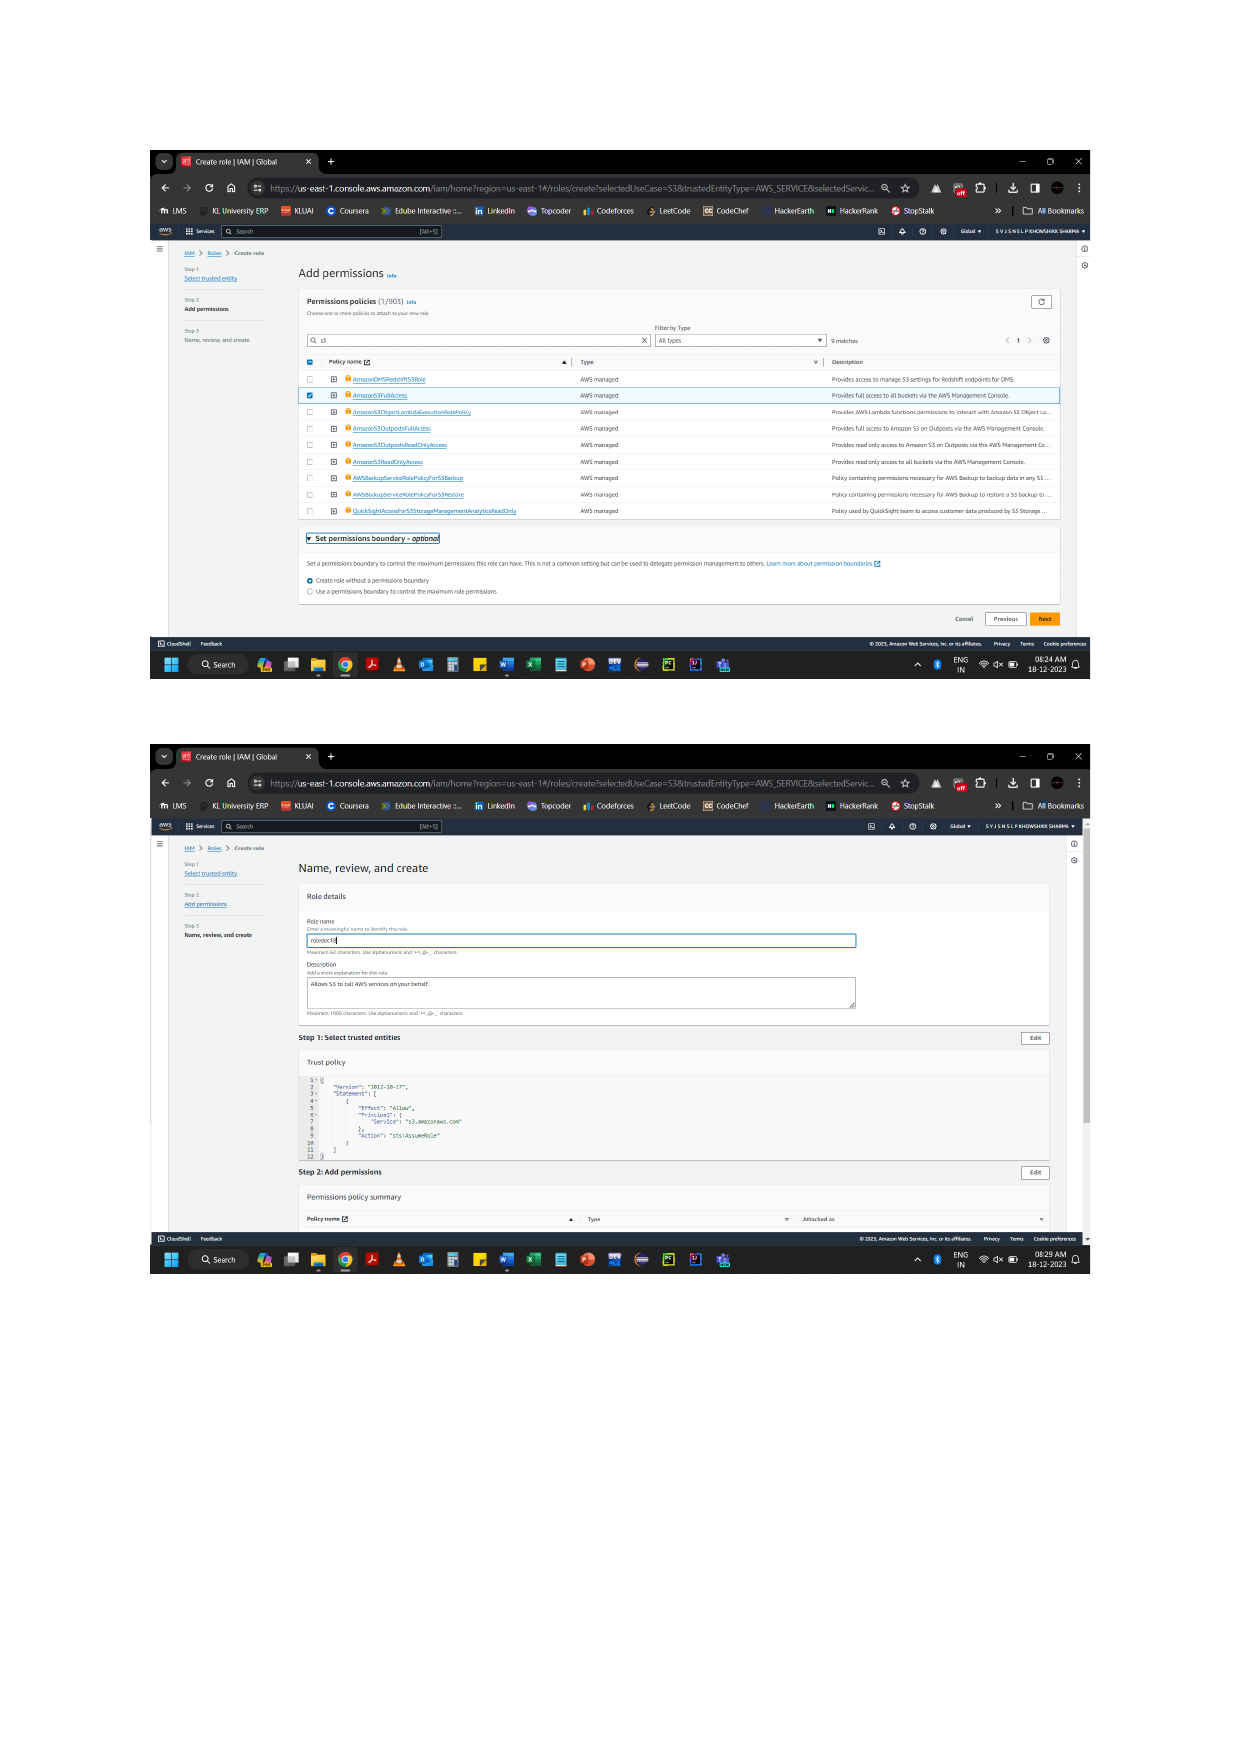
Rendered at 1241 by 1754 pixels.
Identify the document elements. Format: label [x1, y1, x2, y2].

picture [150, 150, 1091, 679]
picture [150, 744, 1091, 1274]
